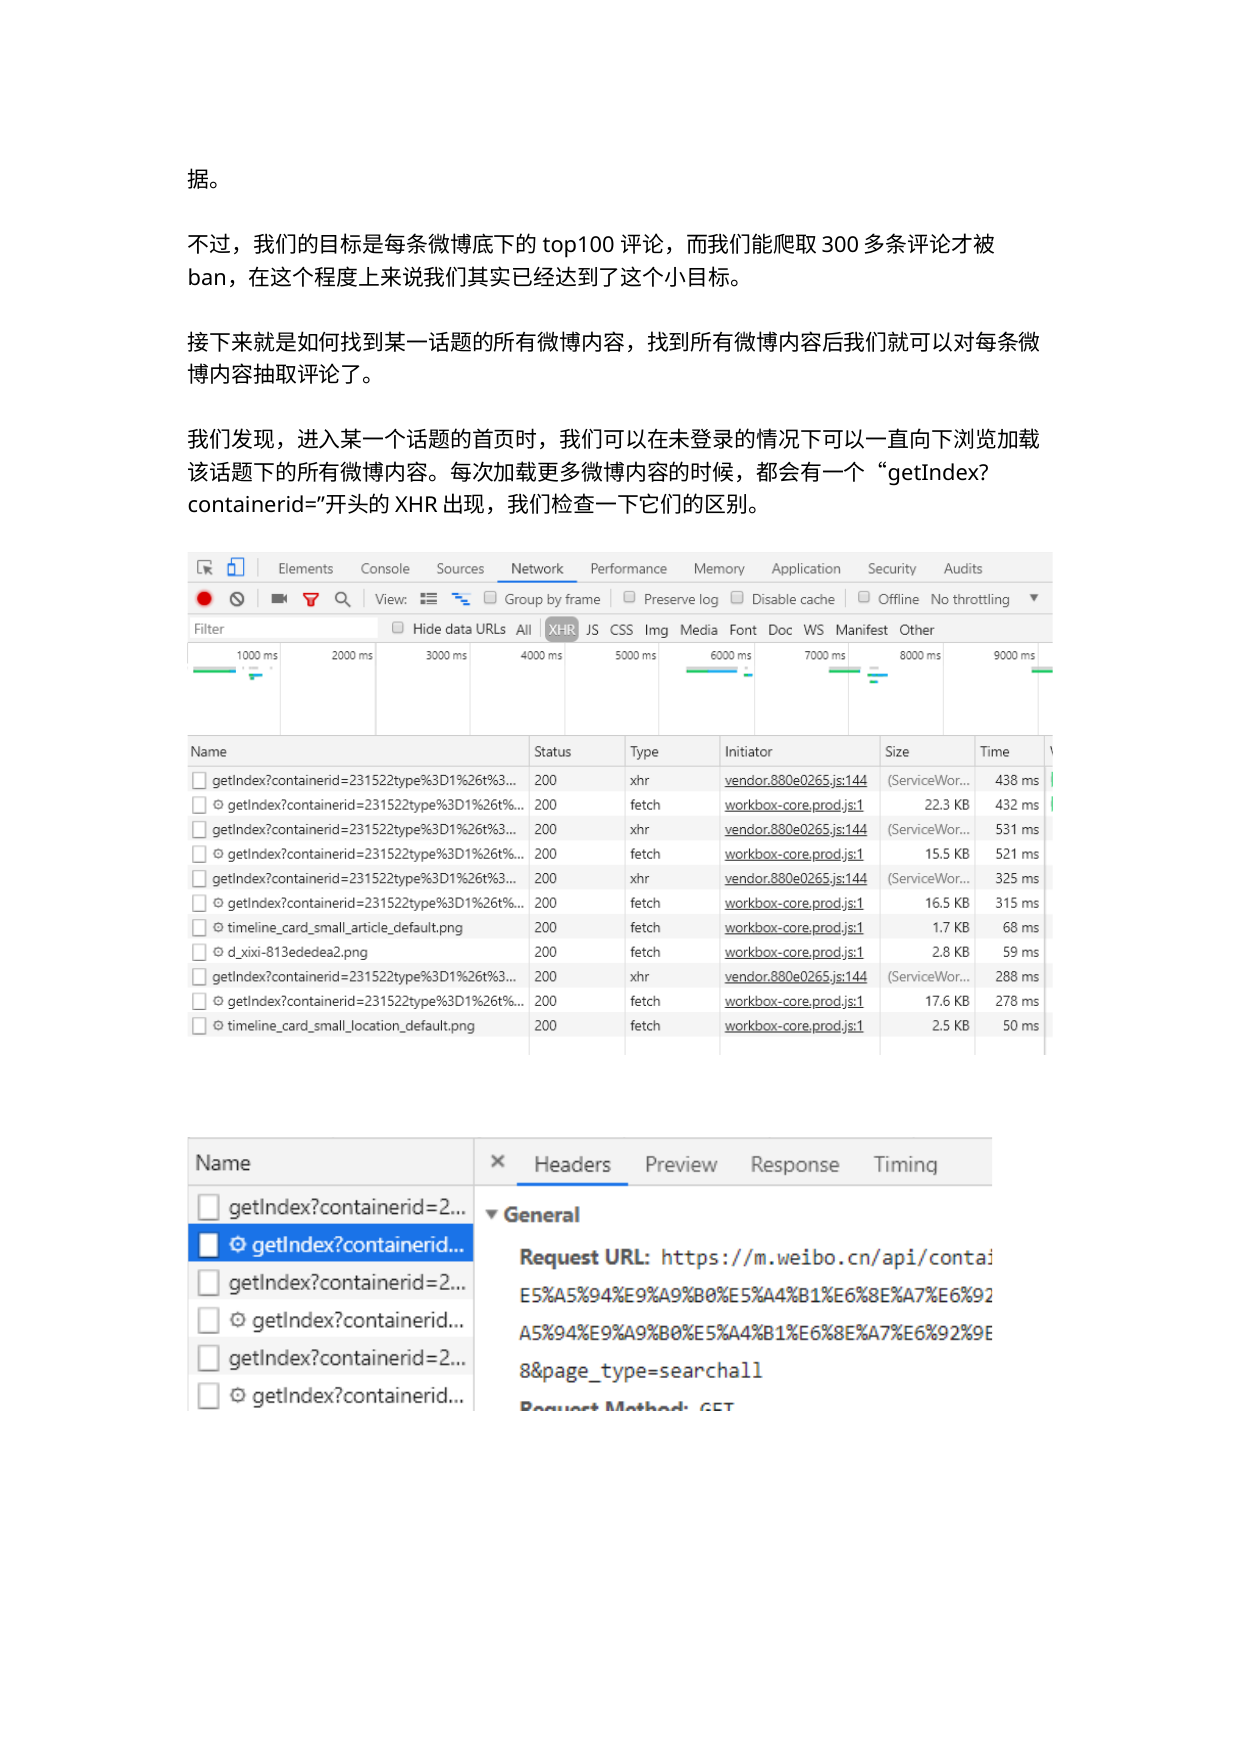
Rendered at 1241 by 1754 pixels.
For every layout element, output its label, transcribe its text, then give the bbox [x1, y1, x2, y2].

text 接下来就是如何找到某一话题的所有微博内容，找到所有微博内容后我们就可以对每条微博内容抽取评论了。 [187, 324, 1053, 389]
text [187, 162, 1053, 194]
text 不过，我们的目标是每条微博底下的 top100 评论，而我们能爬取300多条评论才被ban，在这个程度上来说我们其实已经达到了这个小目标。 [187, 227, 1053, 292]
picture [187, 1137, 993, 1411]
text 我们发现，进入某一个话题的首页时，我们可以在未登录的情况下可以一直向下浏览加载该话题下的所有微博内容。每次加载更多微博内容的时候，都会有一个“getIndex?containerid=”开头的XHR出现，我们检查一下它们的区别。 [187, 422, 1053, 519]
picture [187, 552, 1053, 1055]
